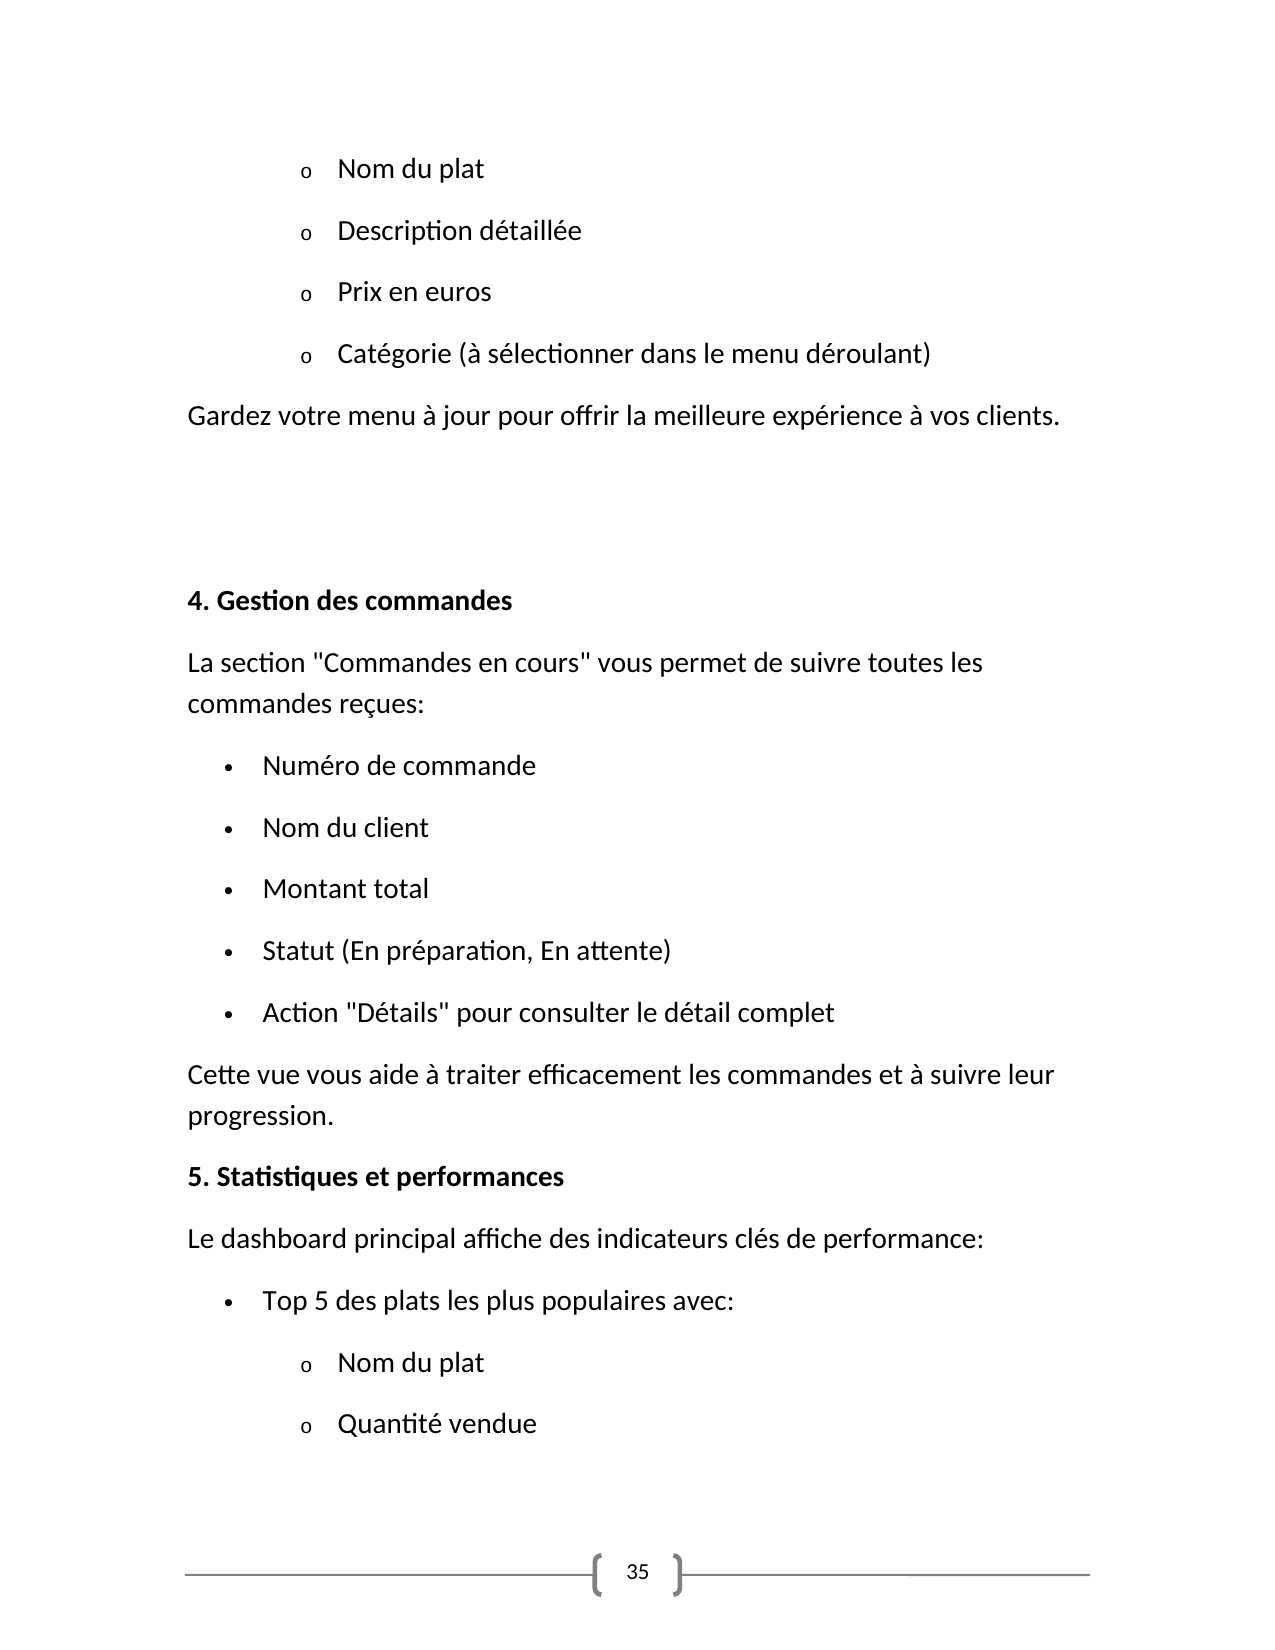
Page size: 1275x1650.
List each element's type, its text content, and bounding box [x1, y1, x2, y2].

text La section "Commandes en cours" vous permet de suivre toutes les commandes reçues: [187, 644, 1087, 721]
list Statut (En préparation, En attente) [225, 932, 1087, 968]
list Action "Détails" pour consulter le détail complet [225, 994, 1087, 1029]
list Quantité vendue [300, 1406, 1087, 1441]
list Description détaillée [300, 212, 1087, 247]
text Cette vue vous aide à traiter efficacement les commandes et à suivre leur progression. [187, 1056, 1087, 1132]
text Le dashboard principal affiche des indicateurs clés de performance: [187, 1220, 1087, 1256]
text 4. Gestion des commandes [187, 582, 1087, 618]
list Prix en euros [300, 273, 1087, 309]
list Catégorie (à sélectionner dans le menu déroulant) [300, 335, 1087, 371]
list Montant total [225, 870, 1087, 906]
list Nom du plat [300, 1344, 1087, 1379]
list Nom du plat [300, 150, 1087, 186]
text Gardez votre menu à jour pour offrir la meilleure expérience à vos clients. [187, 397, 1087, 433]
text 5. Statistiques et performances [187, 1158, 1087, 1194]
list Top 5 des plats les plus populaires avec: [225, 1282, 1087, 1318]
list Nom du client [225, 809, 1087, 844]
list Numéro de commande [225, 747, 1087, 782]
